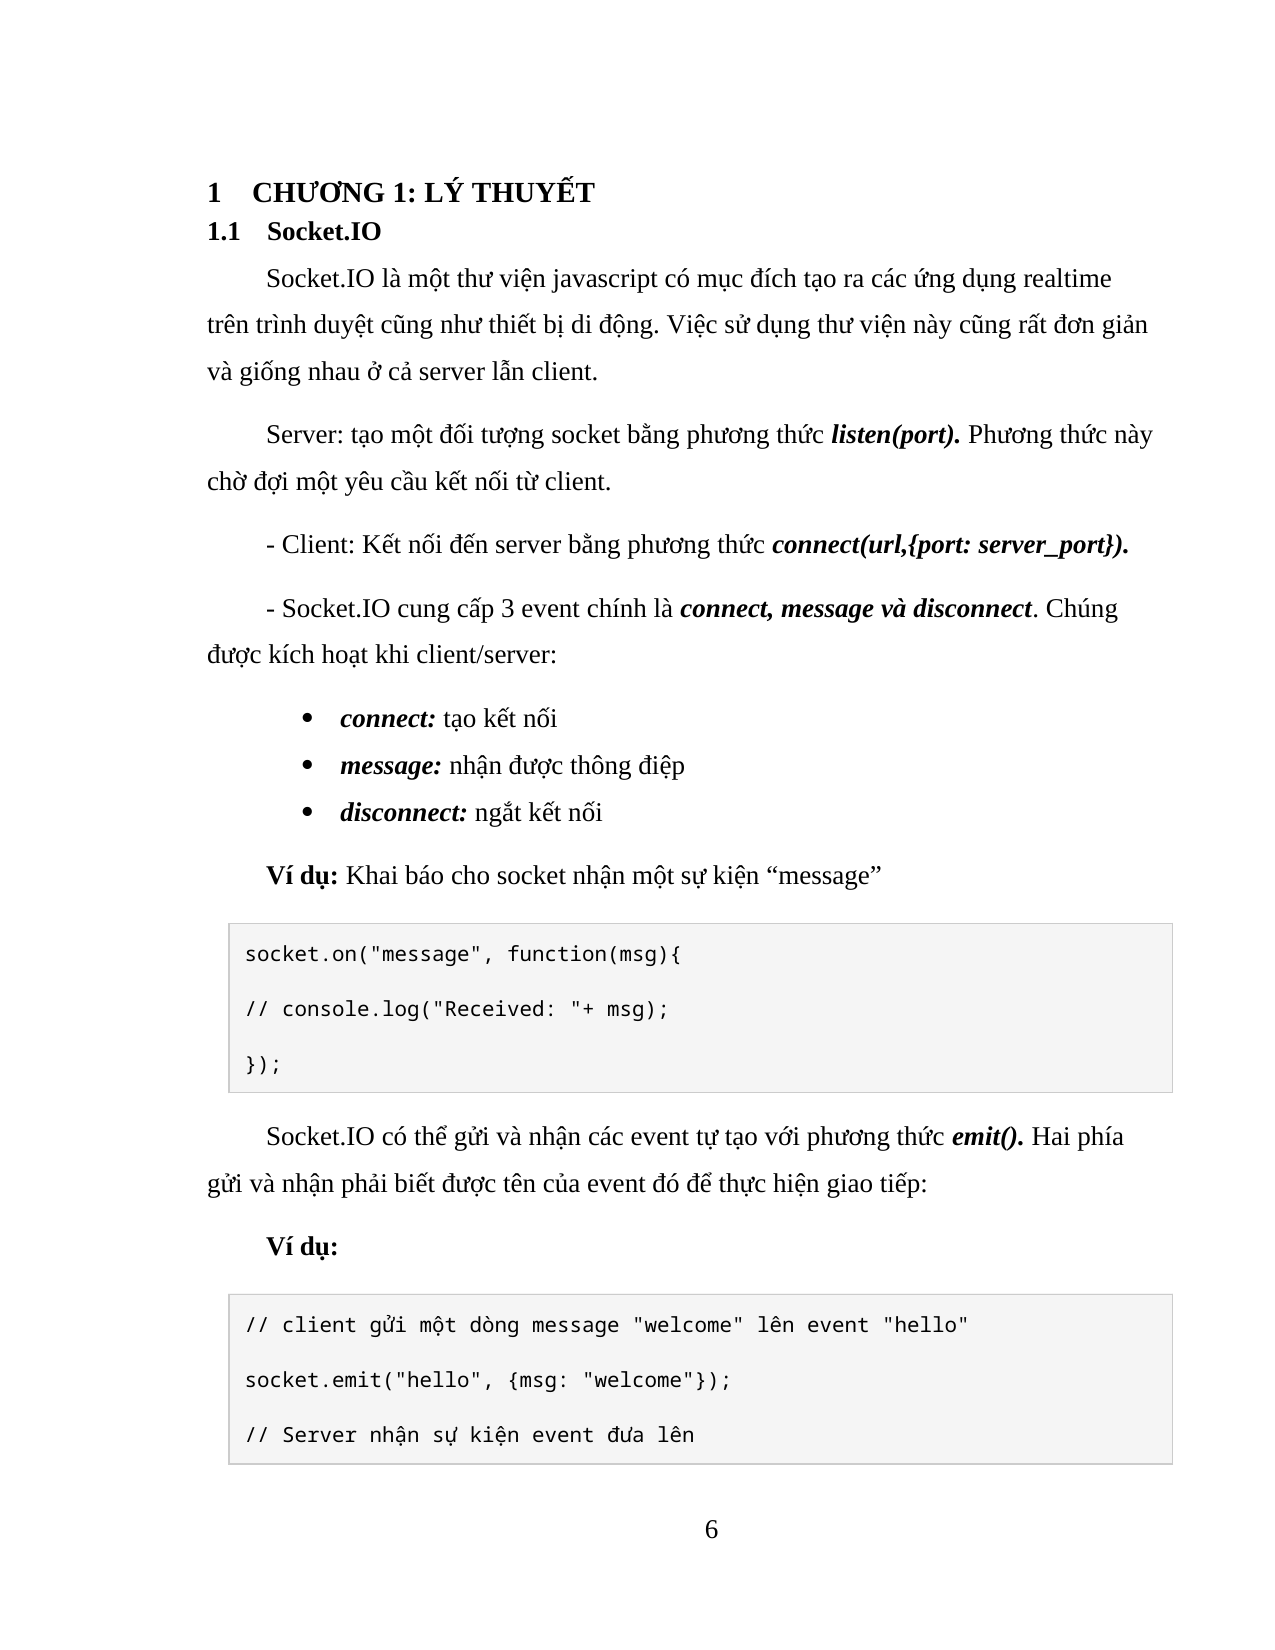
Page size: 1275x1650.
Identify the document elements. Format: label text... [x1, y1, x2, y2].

subtitle CHƯƠNG 1: LÝ THUYẾT [207, 175, 1157, 208]
text - Client: Kết nối đến server bằng phương thức connect(url,{port: server_port}). [207, 529, 1157, 560]
text // client gửi một dòng message "welcome" lên event "hello" [230, 1295, 1172, 1338]
text // console.log("Received: "+ msg); [230, 978, 1172, 1022]
text socket.emit("hello", {msg: "welcome"}); [230, 1349, 1172, 1393]
text Ví dụ: Khai báo cho socket nhận một sự kiện “message” [207, 859, 1157, 890]
text Socket.IO là một thư viện javascript có mục đích tạo ra các ứng dụng realtime trên trình duyệt cũng như thiết bị di động. Việc sử dụng thư viện này cũng rất đơn giản và giống nhau ở cả server lẫn client. [207, 262, 1157, 386]
subtitle Socket.IO [207, 215, 1157, 246]
text Server: tạo một đối tượng socket bằng phương thức listen(port). Phương thức này chờ đợi một yêu cầu kết nối từ client. [207, 419, 1157, 496]
text // Server nhận sự kiện event đưa lên [230, 1404, 1172, 1463]
text socket.on("message", function(msg){ [230, 924, 1172, 967]
list message: nhận được thông điệp [303, 749, 1157, 780]
text }); [230, 1033, 1172, 1092]
text - Socket.IO cung cấp 3 event chính là connect, message và disconnect. Chúng được kích hoạt khi client/server: [207, 592, 1157, 670]
list connect: tạo kết nối [303, 702, 1157, 733]
text Ví dụ: [207, 1230, 1157, 1261]
text Socket.IO có thể gửi và nhận các event tự tạo với phương thức emit(). Hai phía gửi và nhận phải biết được tên của event đó để thực hiện giao tiếp: [207, 1120, 1157, 1198]
list disconnect: ngắt kết nối [303, 796, 1157, 827]
